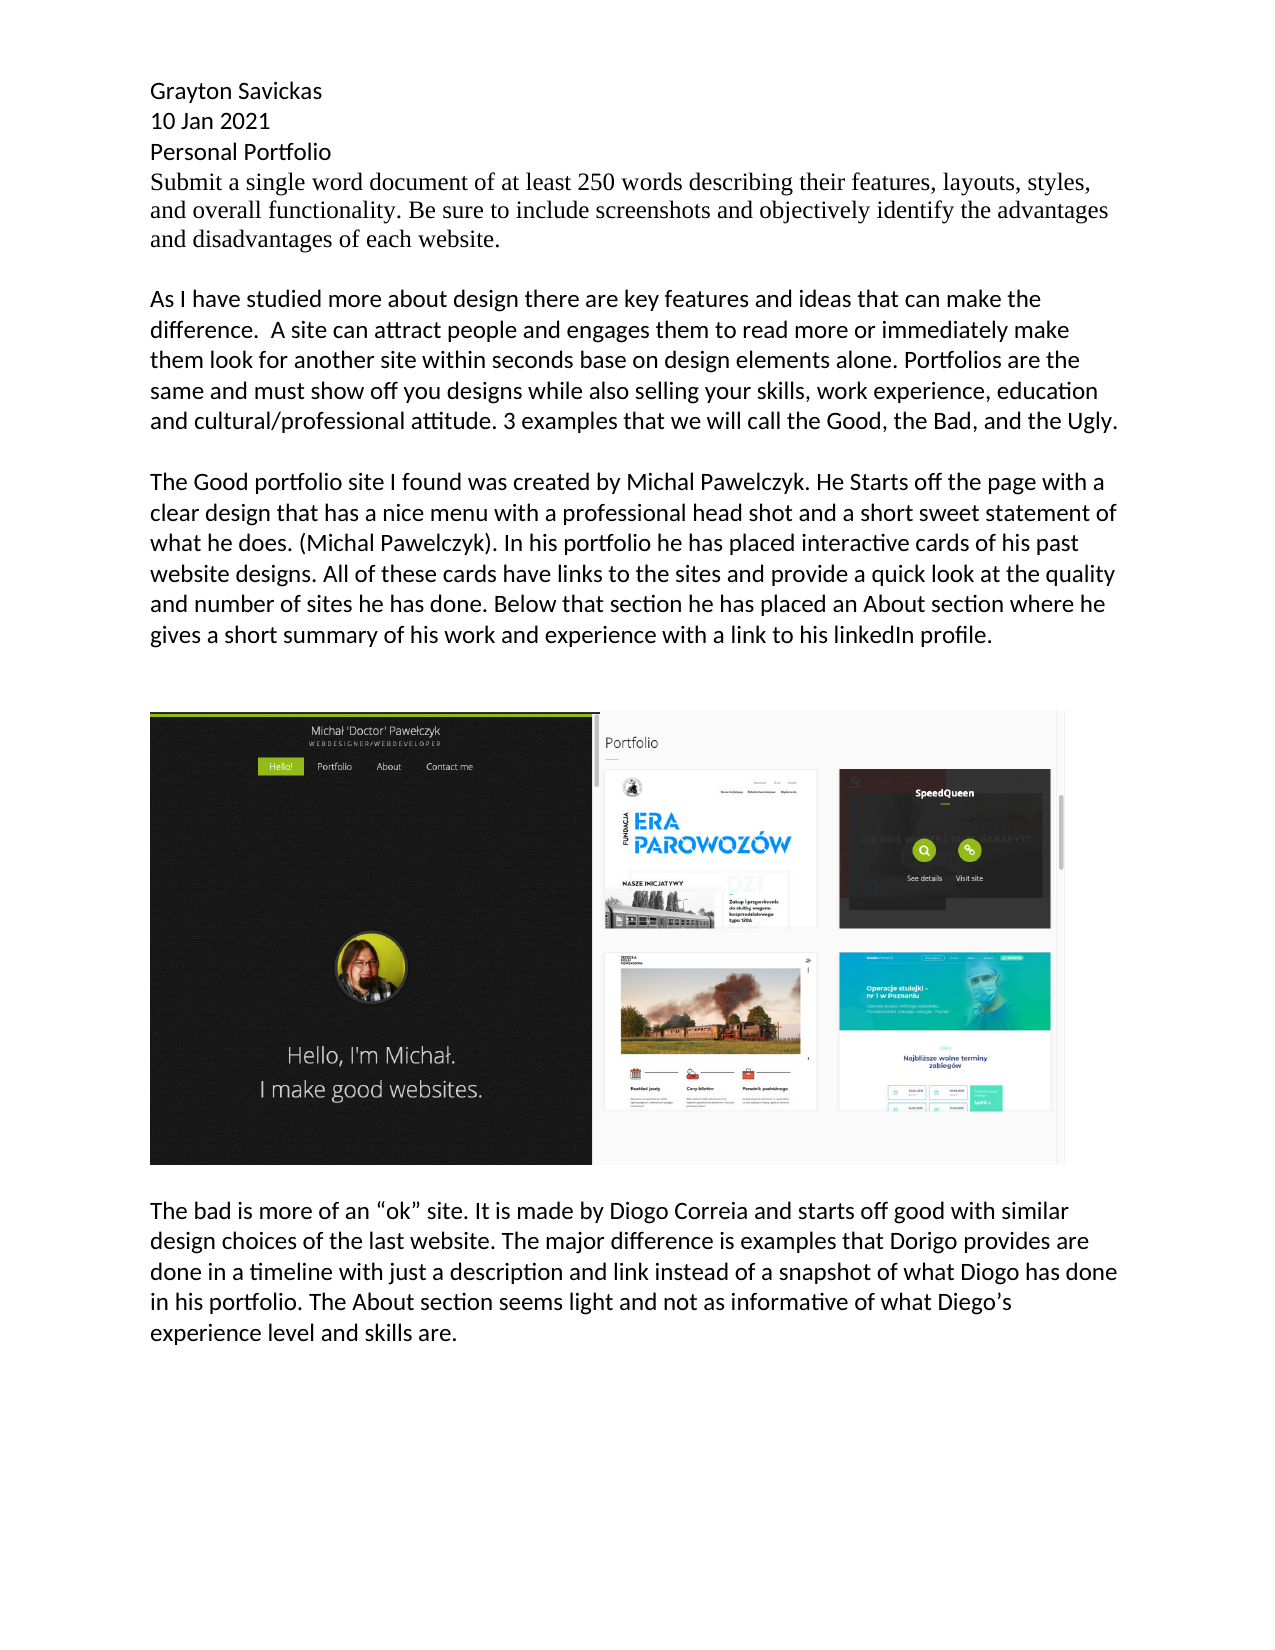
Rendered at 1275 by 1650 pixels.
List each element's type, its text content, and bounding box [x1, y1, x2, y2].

text The Good portfolio site I found was created by Michal Pawelczyk. He Starts off the page with a clear design that has a nice menu with a professional head shot and a short sweet statement of what he does. (Michal Pawelczyk). In his portfolio he has placed interactive cards of his past website designs. All of these cards have links to the sites and provide a quick look at the quality and number of sites he has done. Below that section he has placed an About section where he gives a short summary of his work and experience with a link to his linkedIn profile. [150, 466, 1125, 649]
text The bad is more of an “ok” site. It is made by Diogo Correia and starts off good with similar design choices of the last website. The major difference is examples that Dorigo provides are done in a timeline with just a description and link instead of a snapshot of what Diogo has done in his portfolio. The About section seems light and not as informative of what Diego’s experience level and skills are. [150, 1195, 1125, 1348]
picture [150, 710, 1065, 1165]
text As I have studied more about design there are key features and ideas that can make the difference. A site can attract people and engages them to read more or immediately make them look for another site within seconds base on design elements alone. Portfolios are the same and must show off you designs while also selling your skills, work experience, education and cultural/professional attitude. 3 examples that we will call the Good, the Bad, and the Ugly. [150, 283, 1125, 436]
text Submit a single word document of at least 250 words describing their features, layouts, styles, and overall functionality. Be sure to include screenshots and objectively identify the advantages and disadvantages of each website. [150, 167, 1125, 253]
